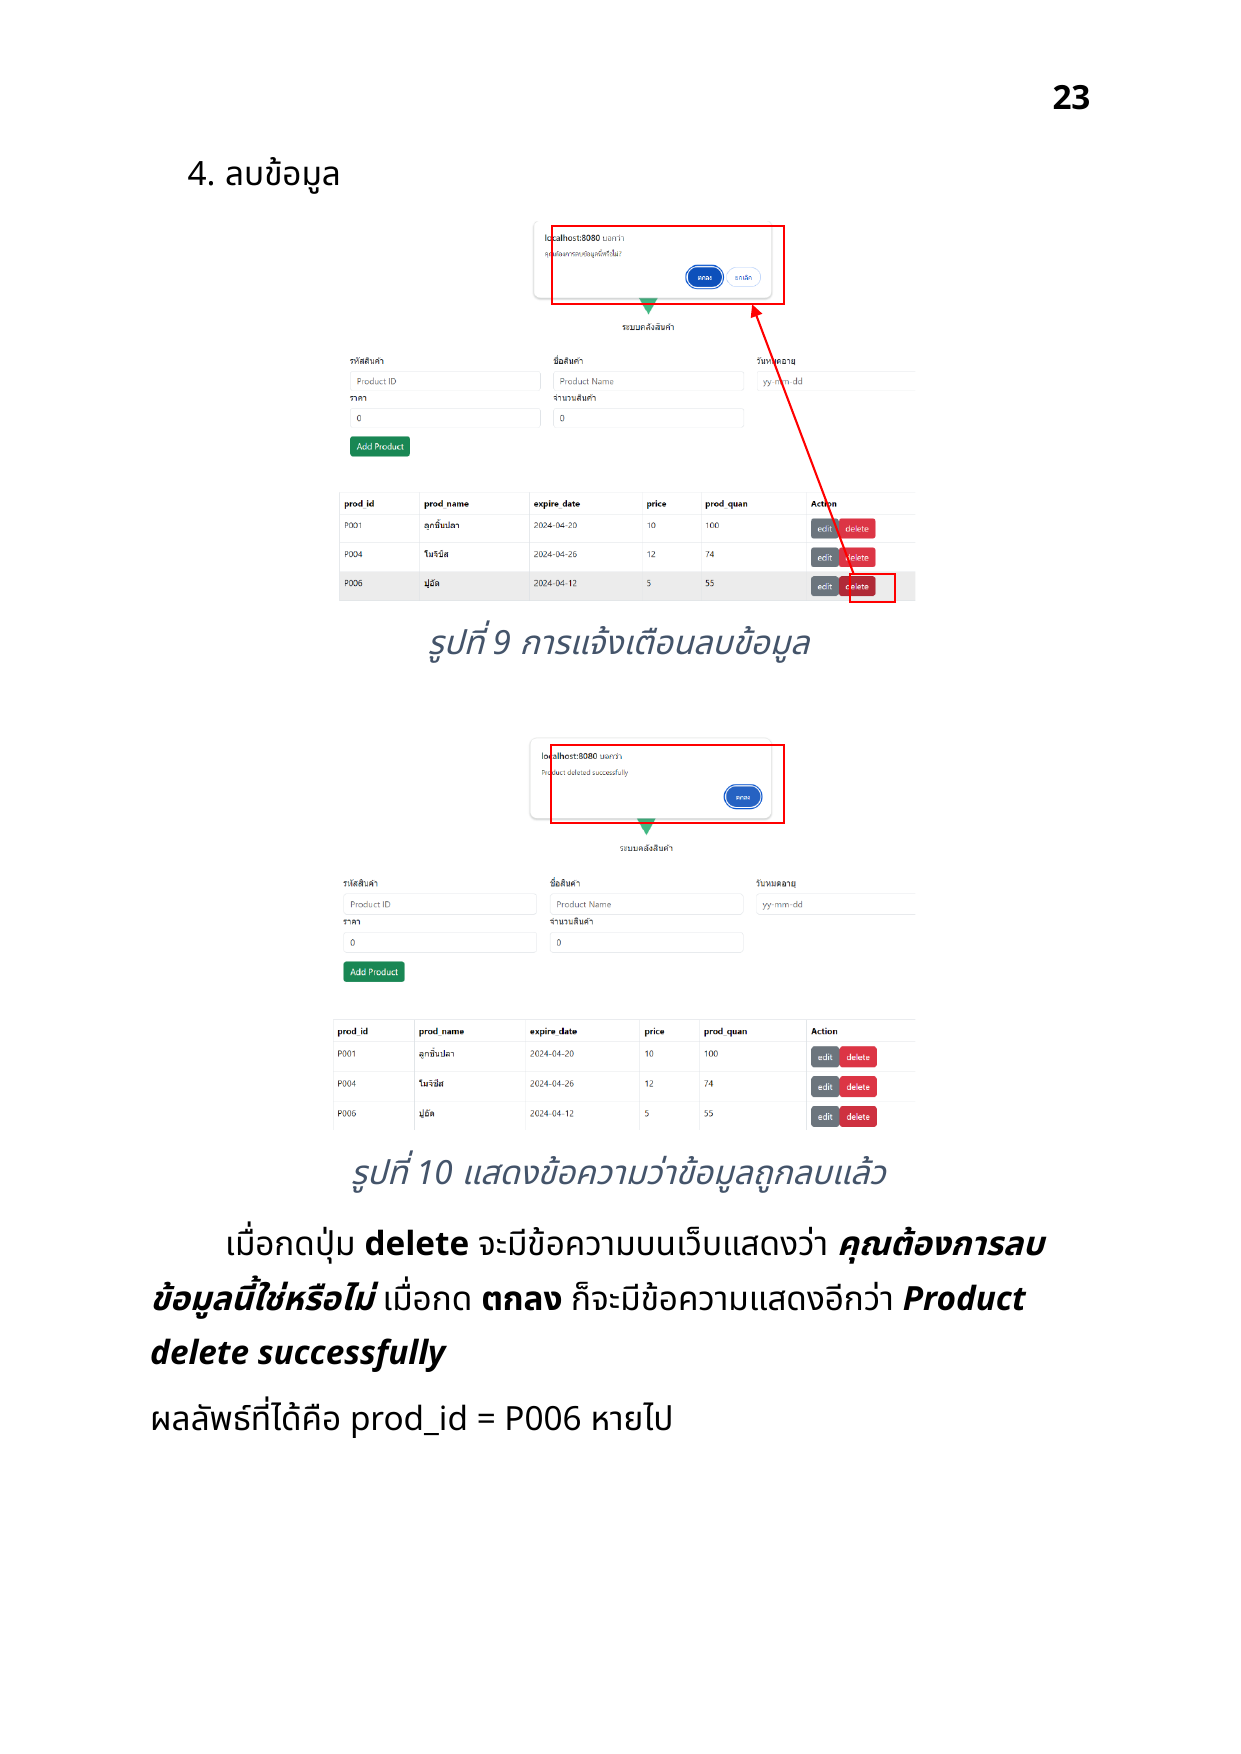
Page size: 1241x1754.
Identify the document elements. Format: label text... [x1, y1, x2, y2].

list ลบข้อมูล [187, 150, 1090, 201]
picture [553, 227, 783, 303]
picture [851, 575, 894, 601]
text รูปที่ 9 การแจ้งเตือนลบข้อมูล [150, 619, 1090, 670]
picture [325, 221, 916, 601]
text ผลลัพธ์ที่ได้คือ prod_id = P006 หายไป [150, 1394, 1090, 1445]
text เมื่อกดปุ่ม delete จะมีข้อความบนเว็บแสดงว่า คุณต้องการลบข้อมูลนี้ใช่หรือไม่ เมื่อกด ตกลง ก็จะมีข้อความแสดงอีกว่า Product delete successfully [150, 1220, 1090, 1374]
picture [325, 737, 916, 1130]
text รูปที่ 10 แสดงข้อความว่าข้อมูลถูกลบแล้ว [150, 1149, 1090, 1199]
